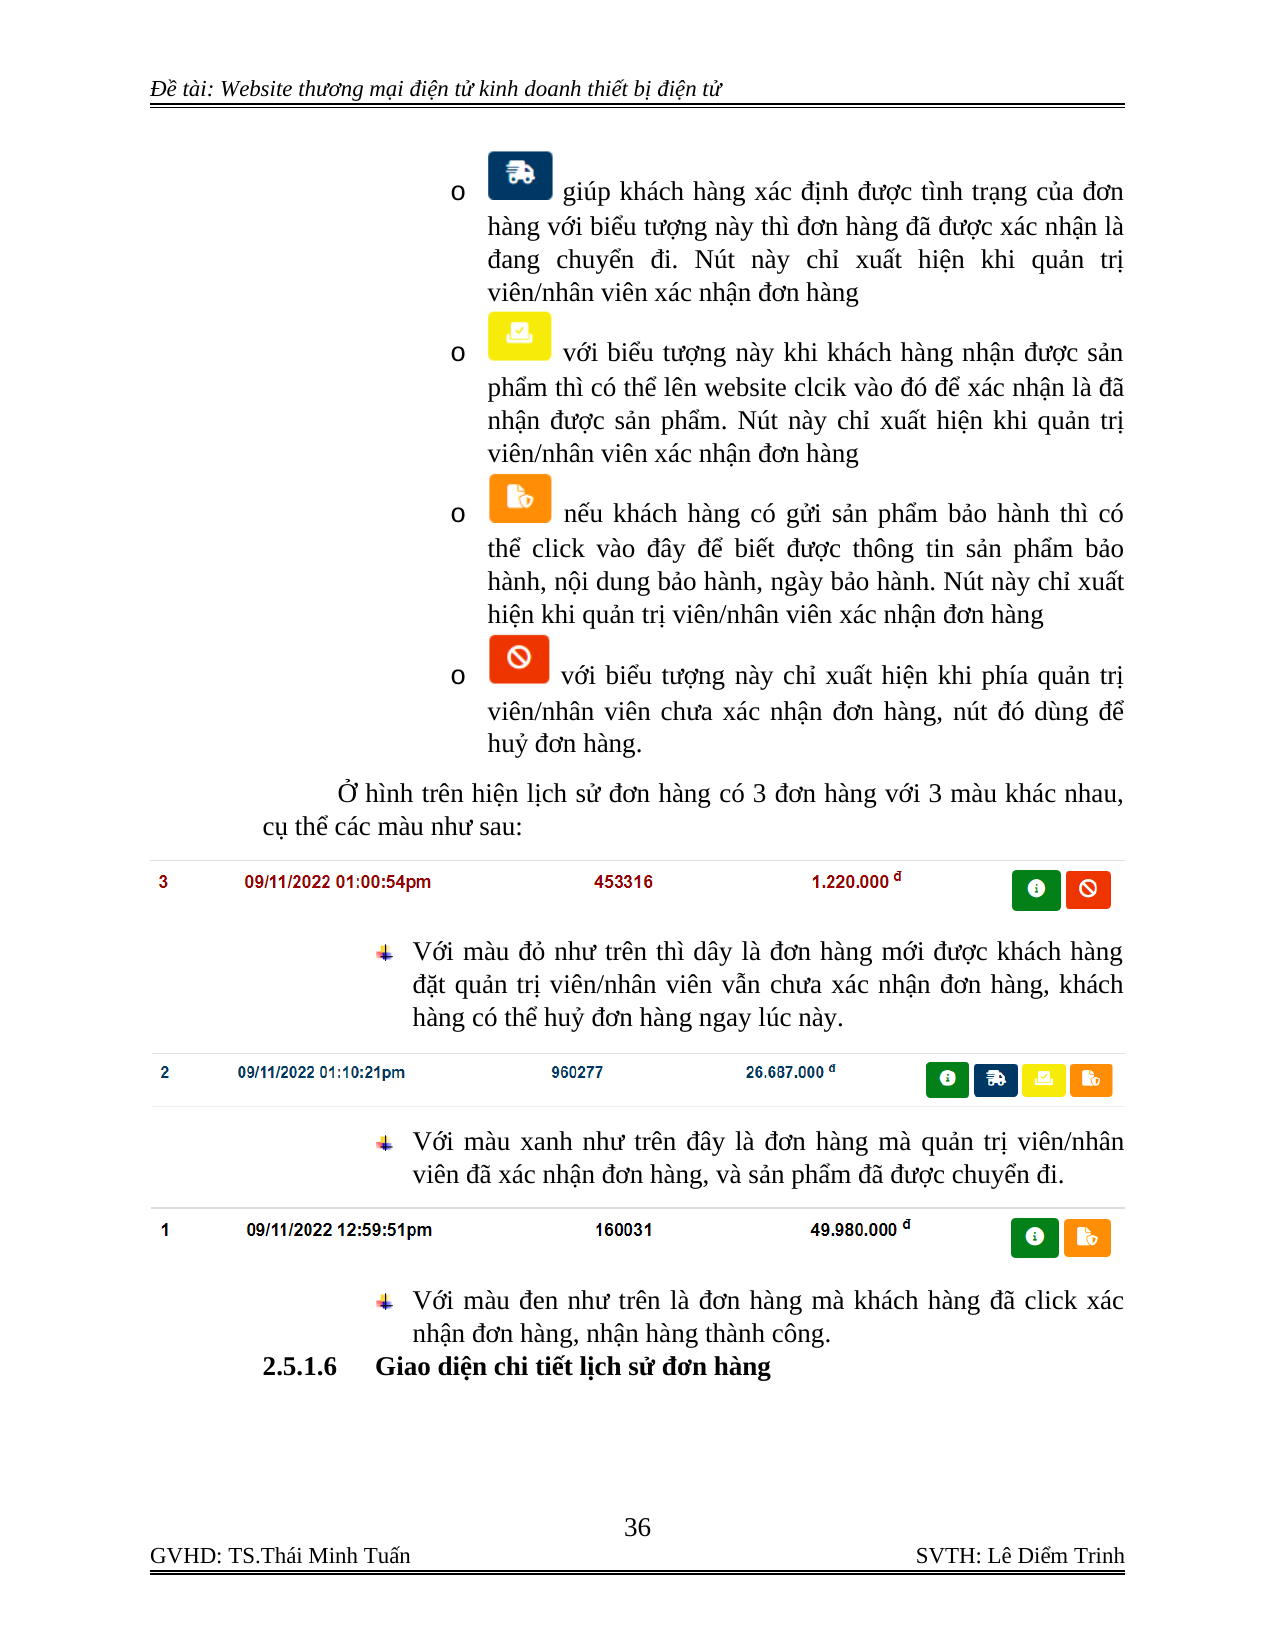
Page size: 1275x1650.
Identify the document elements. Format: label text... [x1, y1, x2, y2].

picture [150, 1050, 1125, 1107]
list nếu khách hàng có gửi sản phẩm bảo hành thì có thể click vào đây để biết được thông tin sản phẩm bảo hành, nội dung bảo hành, ngày bảo hành. Nút này chỉ xuất hiện khi quản trị viên/nhân viên xác nhận đơn hàng [450, 470, 1125, 629]
picture [150, 1207, 1125, 1266]
list Với màu đỏ như trên thì dây là đơn hàng mới được khách hàng đặt quản trị viên/nhân viên vẫn chưa xác nhận đơn hàng, khách hàng có thể huỷ đơn hàng ngay lúc này. [375, 935, 1125, 1032]
list với biểu tượng này chỉ xuất hiện khi phía quản trị viên/nhân viên chưa xác nhận đơn hàng, nút đó dùng để huỷ đơn hàng. [450, 631, 1125, 759]
text Ở hình trên hiện lịch sử đơn hàng có 3 đơn hàng với 3 màu khác nhau, cụ thể các màu như sau: [262, 777, 1125, 841]
list Giao diện chi tiết lịch sử đơn hàng [262, 1350, 1125, 1381]
picture [487, 308, 554, 362]
list Với màu đen như trên là đơn hàng mà khách hàng đã click xác nhận đơn hàng, nhận hàng thành công. [375, 1284, 1125, 1348]
list Với màu xanh như trên đây là đơn hàng mà quản trị viên/nhân viên đã xác nhận đơn hàng, và sản phẩm đã được chuyển đi. [375, 1125, 1125, 1189]
list giúp khách hàng xác định được tình trạng của đơn hàng với biểu tượng này thì đơn hàng đã được xác nhận là đang chuyển đi. Nút này chỉ xuất hiện khi quản trị viên/nhân viên xác nhận đơn hàng [450, 150, 1125, 307]
picture [487, 150, 554, 200]
picture [487, 631, 552, 685]
list với biểu tượng này khi khách hàng nhận được sản phẩm thì có thể lên website clcik vào đó để xác nhận là đã nhận được sản phẩm. Nút này chỉ xuất hiện khi quản trị viên/nhân viên xác nhận đơn hàng [450, 309, 1125, 468]
picture [376, 1292, 393, 1310]
picture [150, 859, 1125, 917]
picture [376, 1134, 393, 1151]
picture [376, 943, 393, 961]
picture [487, 469, 554, 523]
